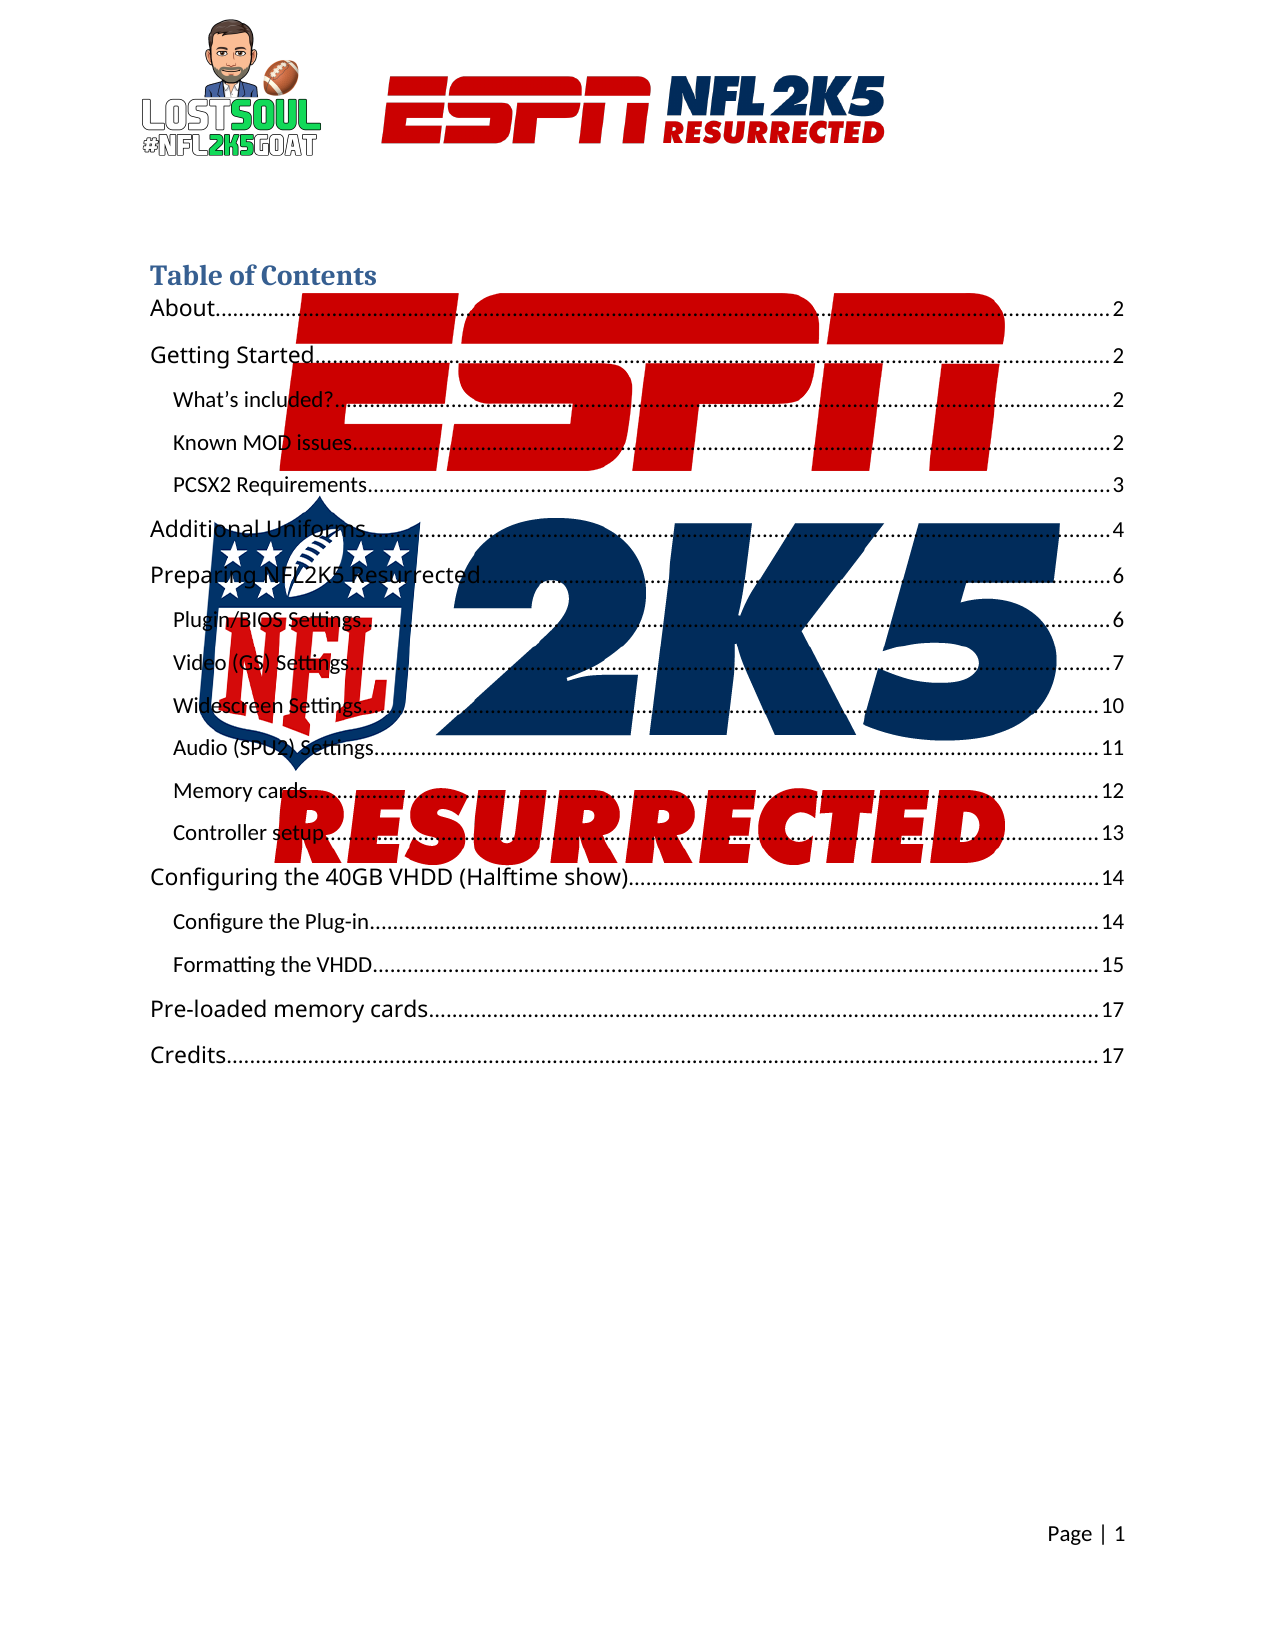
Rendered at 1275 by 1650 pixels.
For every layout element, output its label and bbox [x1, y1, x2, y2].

picture [131, 14, 330, 159]
picture [150, 243, 1124, 916]
picture [371, 67, 894, 152]
